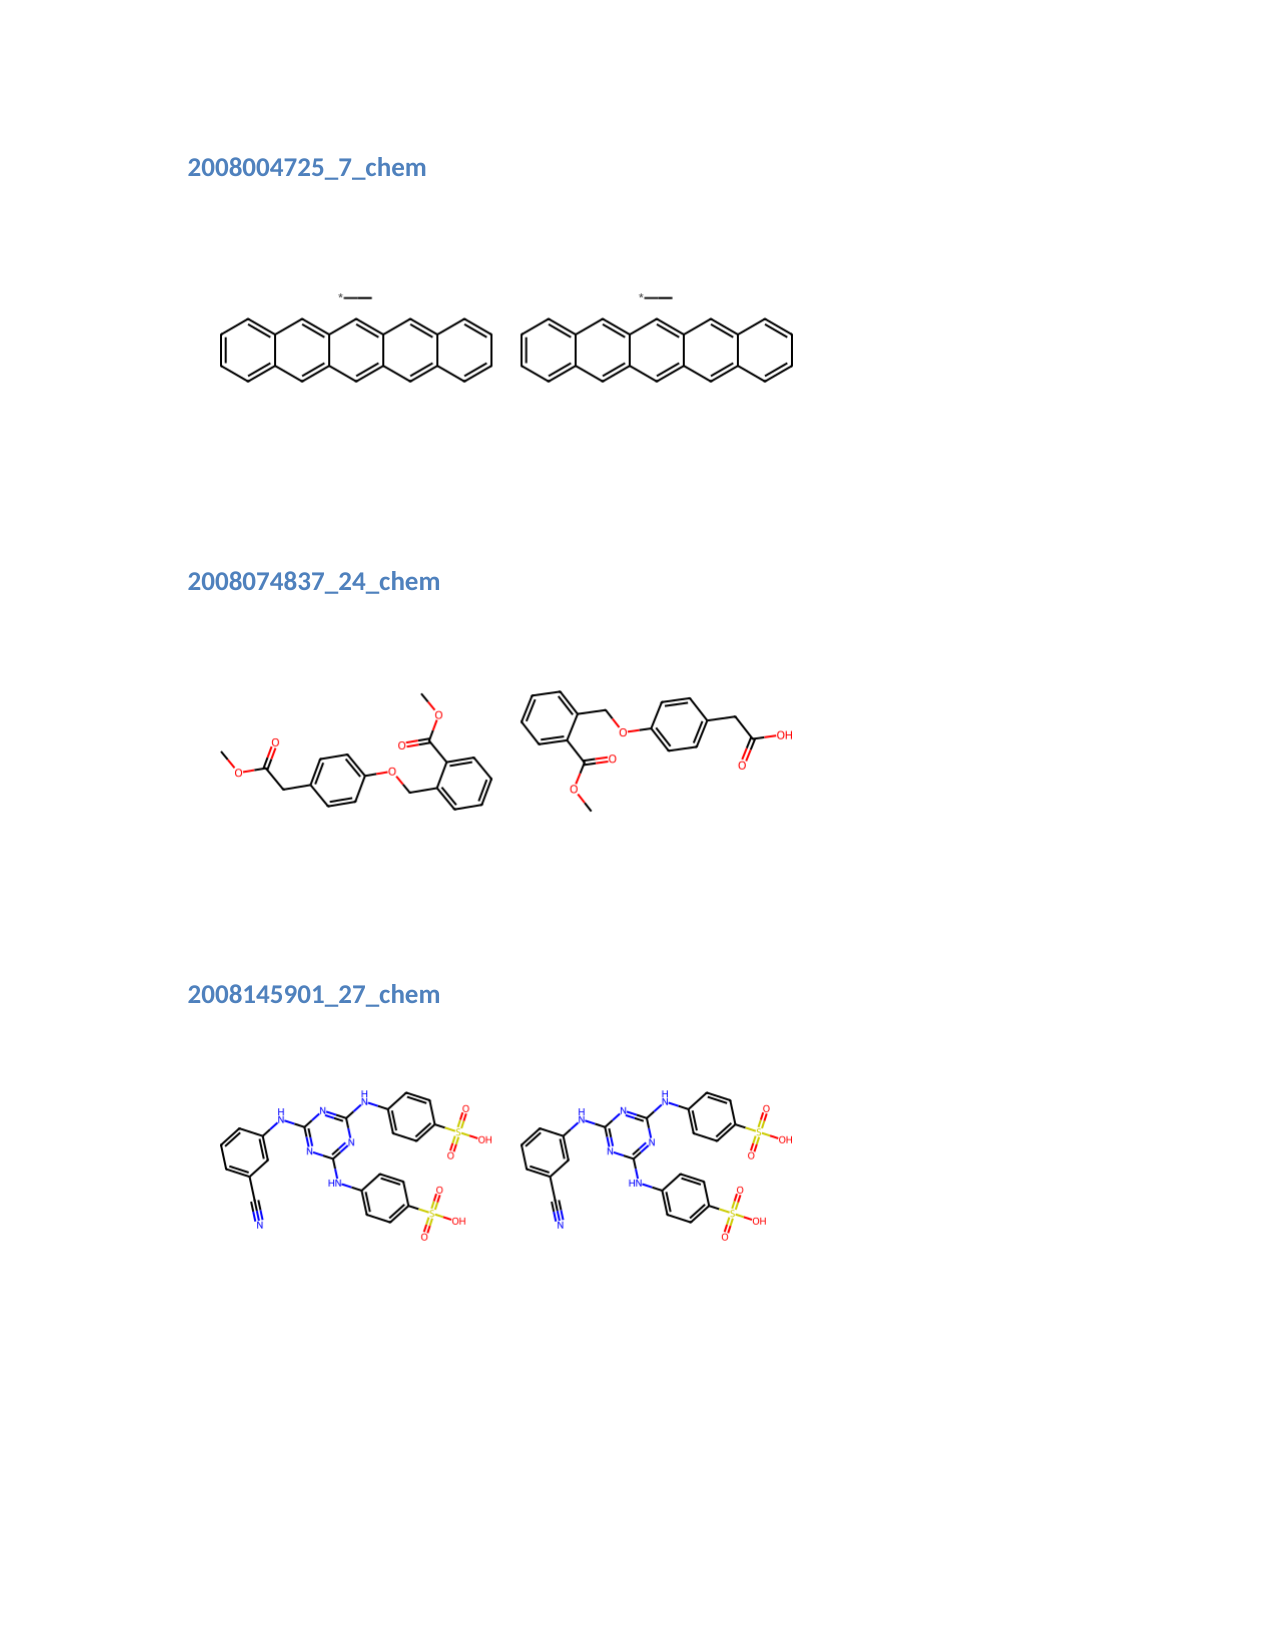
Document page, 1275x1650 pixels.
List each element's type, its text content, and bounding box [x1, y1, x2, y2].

picture [206, 601, 807, 902]
subtitle 2008074837_24_chem [187, 564, 1087, 597]
subtitle 2008004725_7_chem [187, 150, 1087, 183]
subtitle 2008145901_27_chem [187, 977, 1087, 1010]
picture [206, 187, 807, 488]
picture [206, 1015, 807, 1316]
